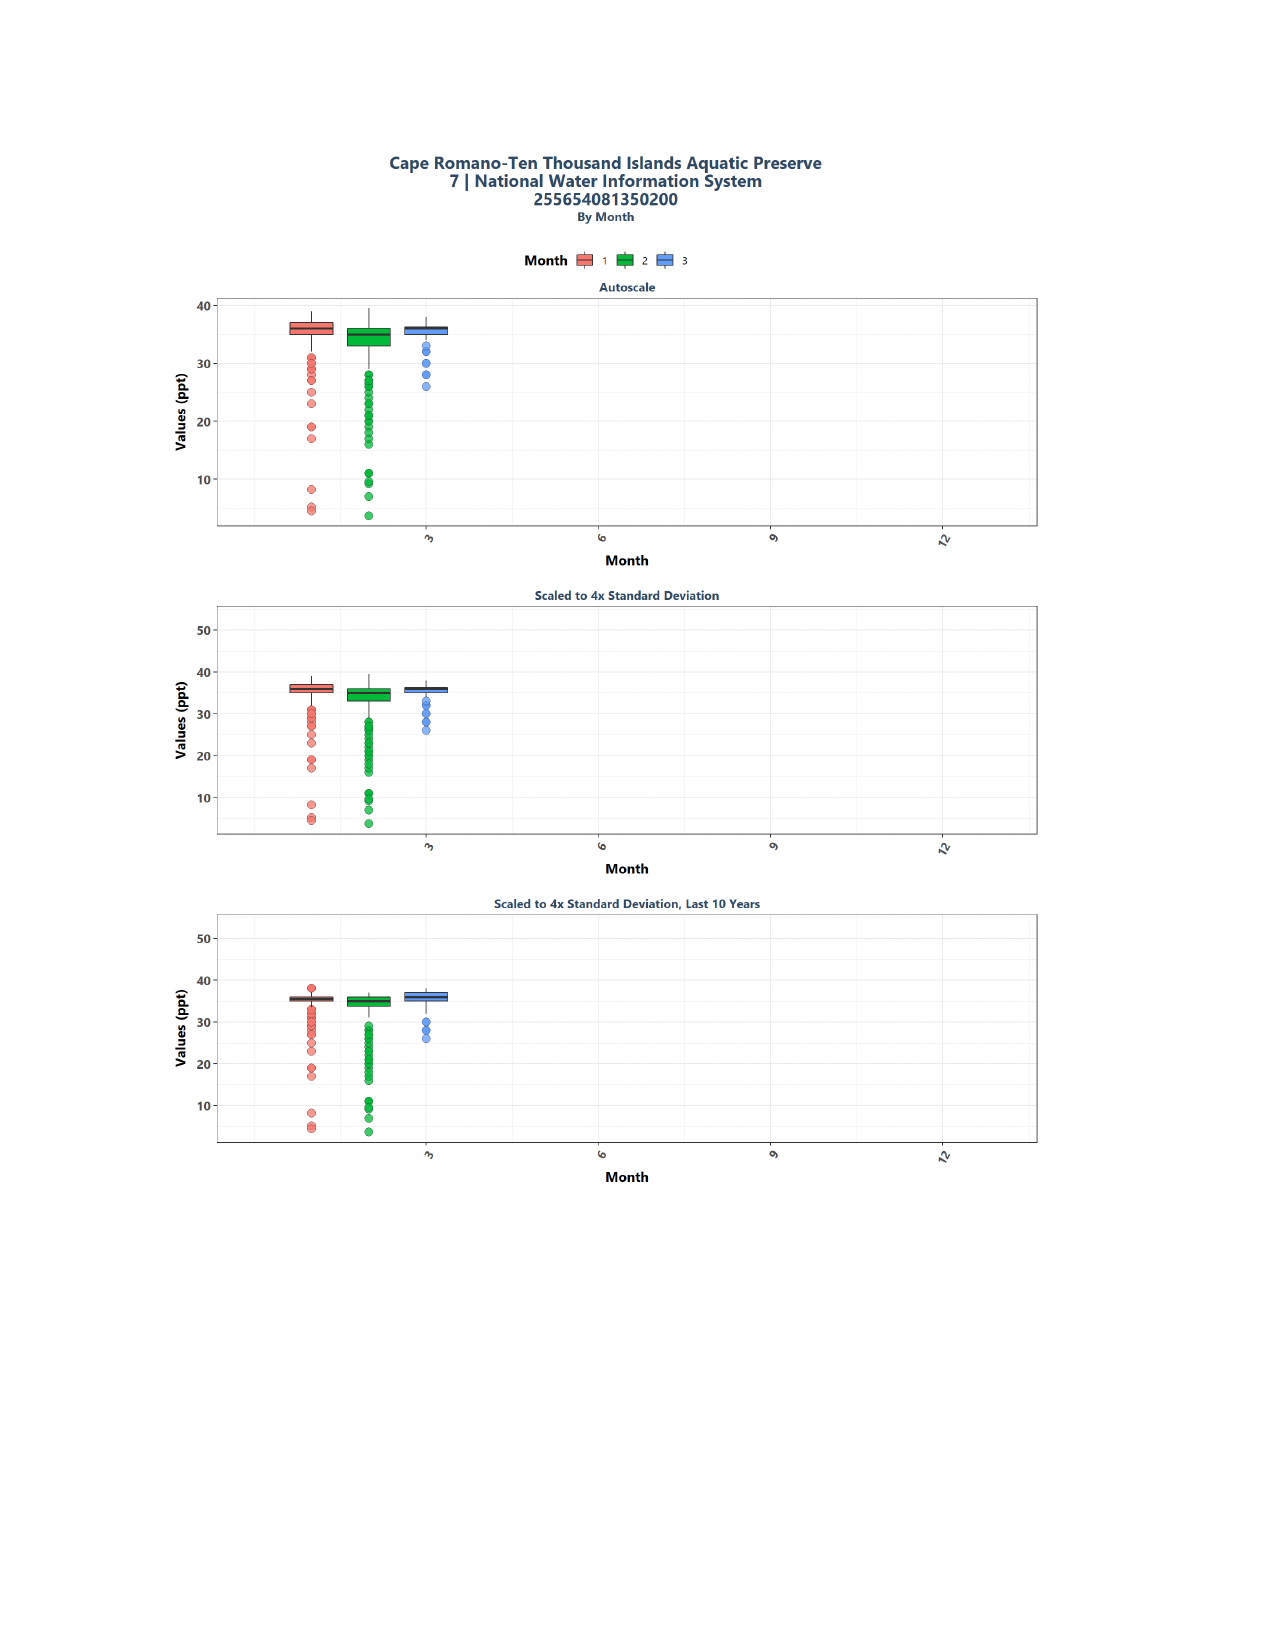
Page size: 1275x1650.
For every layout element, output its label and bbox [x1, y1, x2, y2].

picture [168, 150, 1044, 1200]
